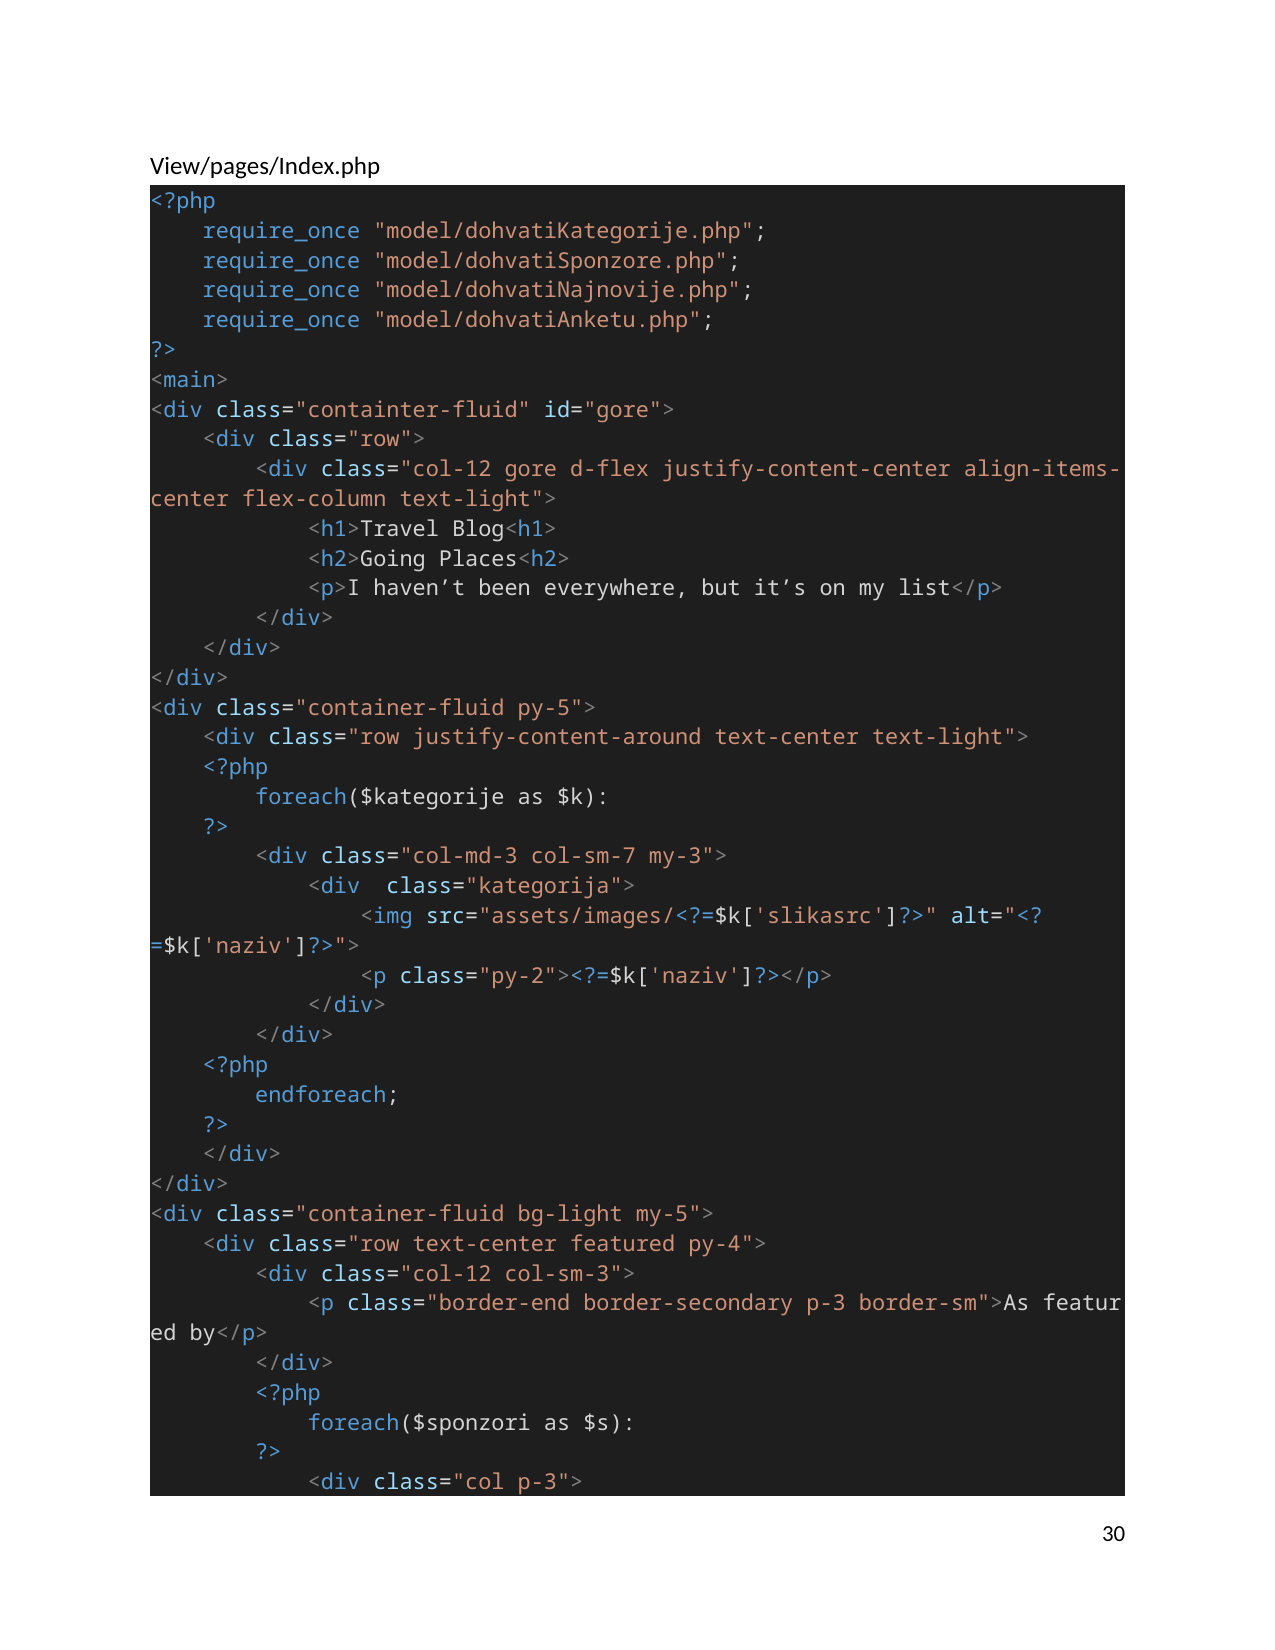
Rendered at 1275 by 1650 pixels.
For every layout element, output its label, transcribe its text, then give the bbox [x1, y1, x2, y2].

text ?> [150, 1109, 1125, 1138]
text <p class="border-end border-secondary p-3 border-sm">As featured by</p> [150, 1287, 1125, 1347]
text </div> [150, 1019, 1125, 1049]
text <?php [150, 1049, 1125, 1079]
text require_once "model/dohvatiSponzore.php"; [150, 245, 1125, 274]
text <div class="col-md-3 col-sm-7 my-3"> [150, 841, 1125, 870]
text require_once "model/dohvatiAnketu.php"; [150, 304, 1125, 334]
text require_once "model/dohvatiKategorije.php"; [150, 215, 1125, 245]
text require_once "model/dohvatiNajnovije.php"; [150, 274, 1125, 304]
text <div class="kategorija"> [150, 870, 1125, 900]
text <div class="row"> [150, 423, 1125, 453]
text <div class="container-fluid bg-light my-5"> [150, 1198, 1125, 1228]
text </div> [150, 989, 1125, 1019]
text ?> [150, 1436, 1125, 1466]
text <img src="assets/images/<?=$k['slikasrc']?>" alt="<?=$k['naziv']?>"> [150, 900, 1125, 960]
text endforeach; [150, 1079, 1125, 1109]
text <div class="containter-fluid" id="gore"> [150, 394, 1125, 423]
text <h2>Going Places<h2> [150, 543, 1125, 572]
text <div class="col-12 gore d-flex justify-content-center align-items-center flex-column text-light"> [150, 453, 1125, 513]
text <h1>Travel Blog<h1> [150, 513, 1125, 543]
text <div class="row justify-content-around text-center text-light"> [150, 721, 1125, 751]
text </div> [150, 632, 1125, 662]
text ?> [150, 811, 1125, 841]
text <div class="col-12 col-sm-3"> [150, 1258, 1125, 1287]
text ?> [150, 334, 1125, 364]
text <div class="container-fluid py-5"> [150, 692, 1125, 721]
text <div class="col p-3"> [150, 1466, 1125, 1496]
text <main> [150, 364, 1125, 394]
text <div class="row text-center featured py-4"> [150, 1228, 1125, 1258]
text <p>I haven’t been everywhere, but it’s on my list</p> [150, 572, 1125, 602]
subtitle View/pages/Index.php [150, 150, 1125, 181]
text <?php [150, 185, 1125, 215]
text </div> [150, 1138, 1125, 1168]
text </div> [150, 662, 1125, 692]
text </div> [150, 602, 1125, 632]
text foreach($sponzori as $s): [150, 1407, 1125, 1436]
text foreach($kategorije as $k): [150, 781, 1125, 811]
text </div> [150, 1347, 1125, 1377]
text <?php [150, 751, 1125, 781]
text </div> [150, 1168, 1125, 1198]
text <p class="py-2"><?=$k['naziv']?></p> [150, 960, 1125, 989]
text <?php [150, 1377, 1125, 1407]
